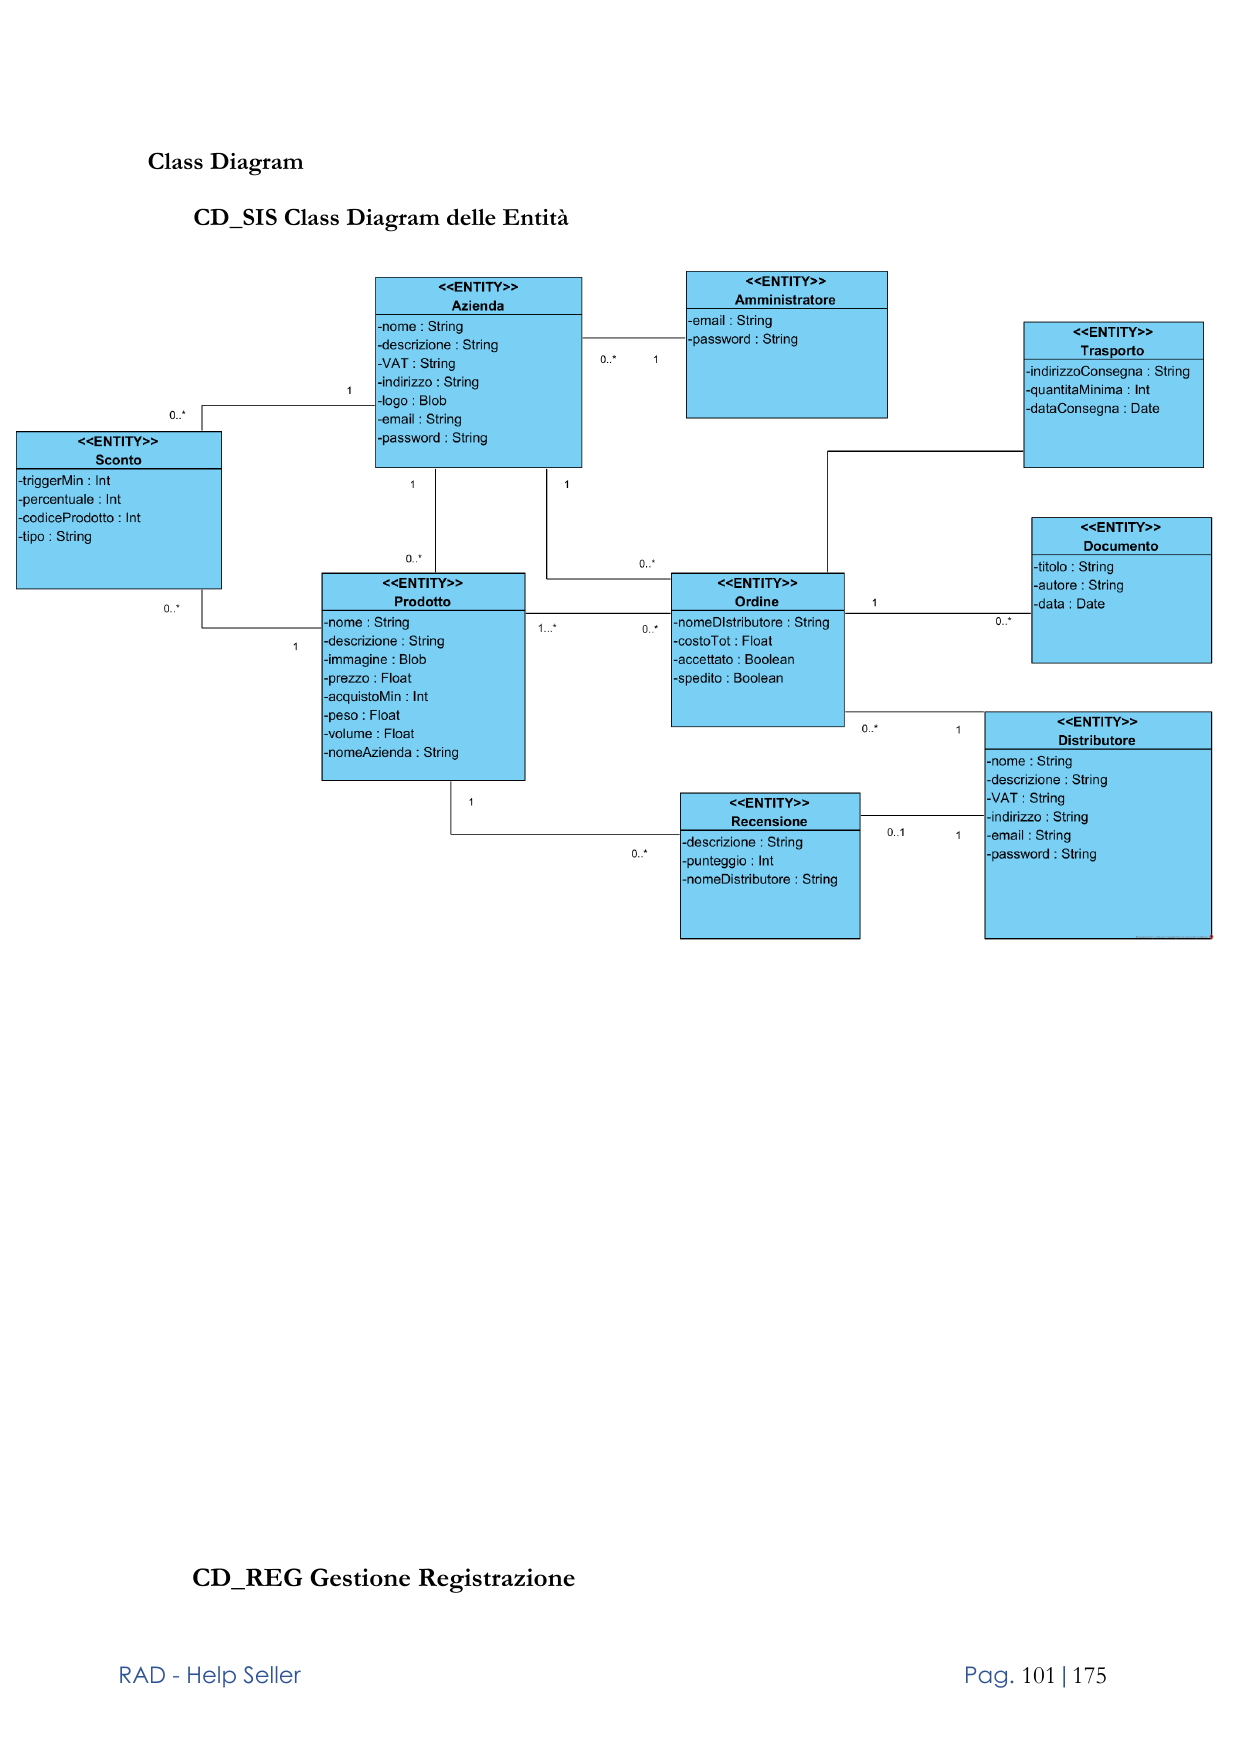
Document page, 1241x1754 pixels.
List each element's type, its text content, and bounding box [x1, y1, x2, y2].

subtitle CD_REG Gestione Registrazione [192, 1394, 1123, 1594]
subtitle CD_SIS Class Diagram delle Entità [193, 204, 1122, 232]
picture [14, 269, 1215, 942]
subtitle Class Diagram [147, 148, 1122, 204]
